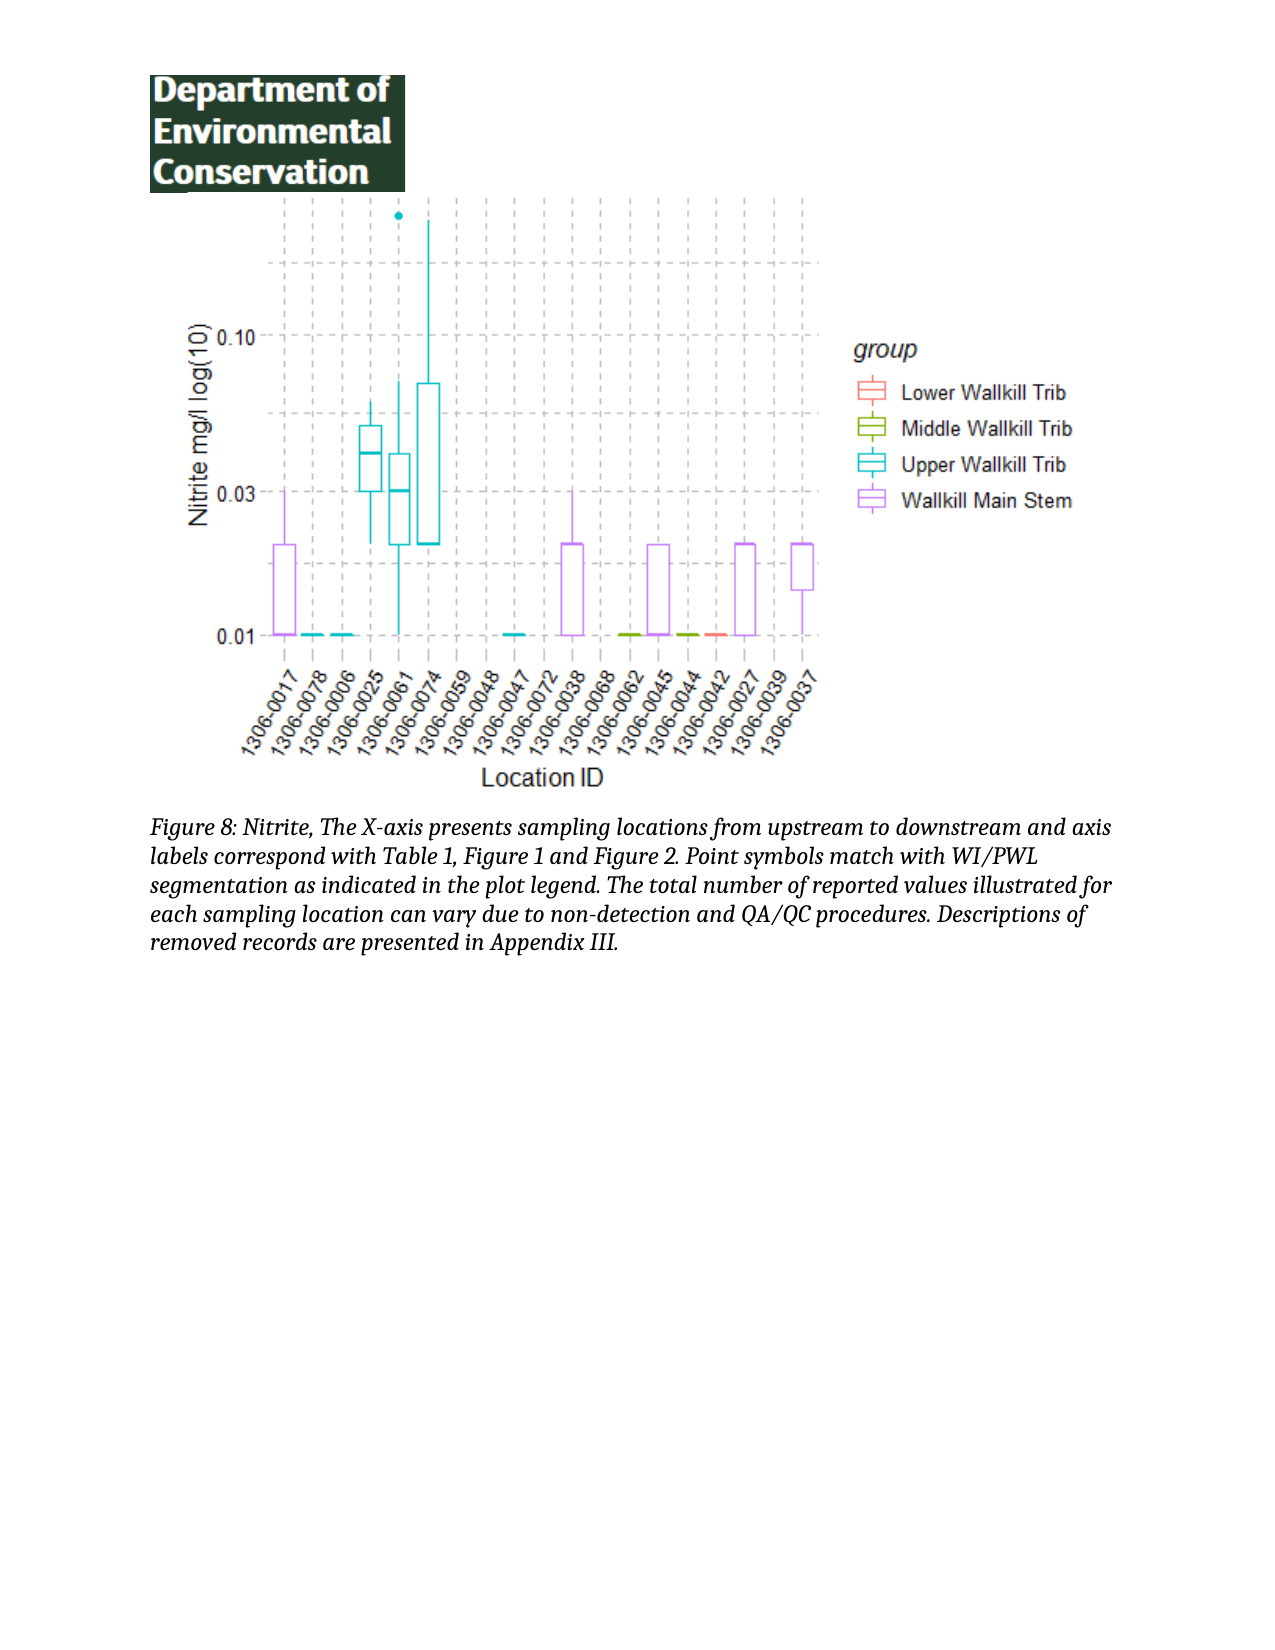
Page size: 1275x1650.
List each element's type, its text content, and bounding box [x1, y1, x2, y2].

picture [150, 75, 1088, 793]
text Figure : Nitrite, The X-axis presents sampling locations from upstream to downstream and axis labels correspond with Table 1, Figure 1 and Figure 2. Point symbols match with WI/PWL segmentation as indicated in the plot legend. The total number of reported values illustrated for each sampling location can vary due to non-detection and QA/QC procedures. Descriptions of removed records are presented in Appendix III. [150, 813, 1125, 957]
